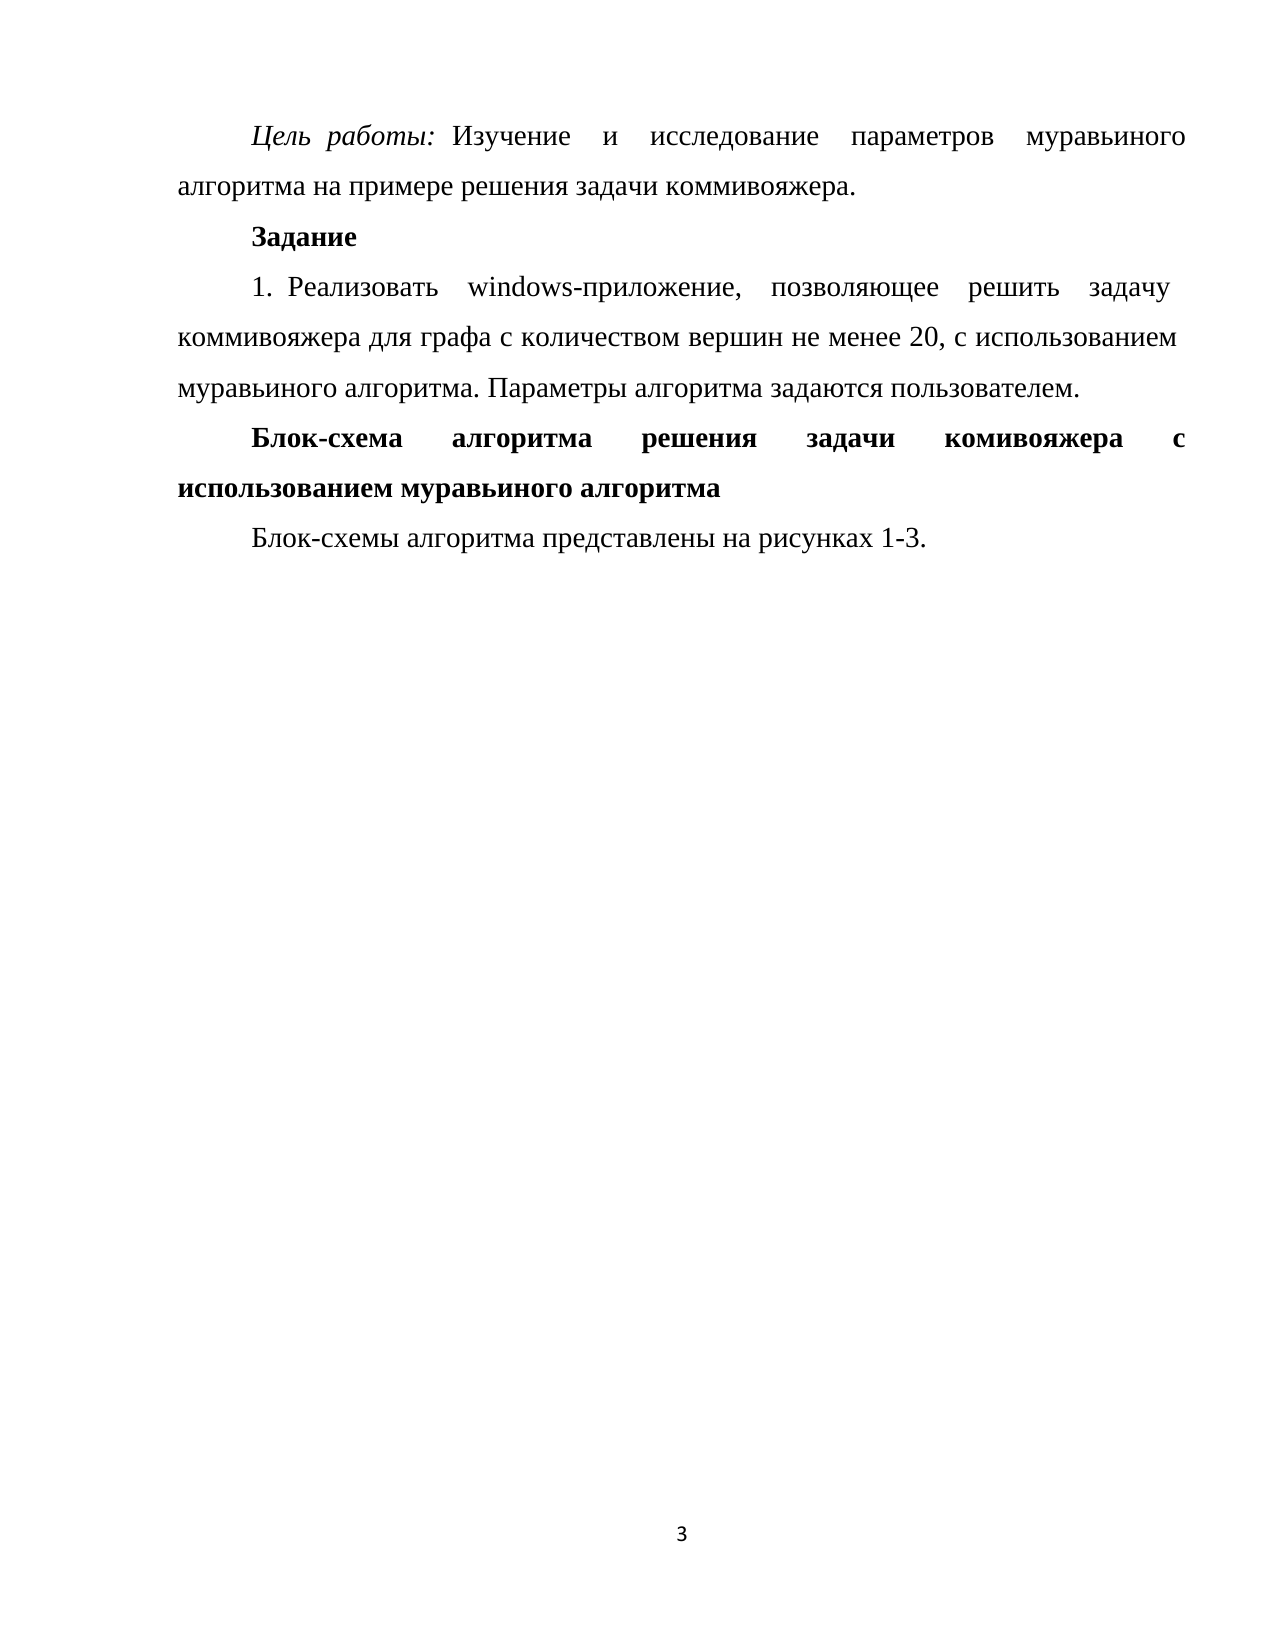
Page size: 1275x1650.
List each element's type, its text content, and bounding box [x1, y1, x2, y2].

text Задание [177, 219, 1186, 252]
text Блок-схема алгоритма решения задачи комивояжера с использованием муравьиного алгоритма [177, 420, 1186, 504]
text 1. Реализовать windows-приложение, позволяющее решить задачу коммивояжера для графа с количеством вершин не менее 20, с использованием муравьиного алгоритма. Параметры алгоритма задаются пользователем. [177, 269, 1186, 403]
text Цель работы: Изучение и исследование параметров муравьиного алгоритма на примере решения задачи коммивояжера. [177, 118, 1186, 202]
text Блок-схемы алгоритма представлены на рисунках 1-3. [177, 521, 1186, 554]
